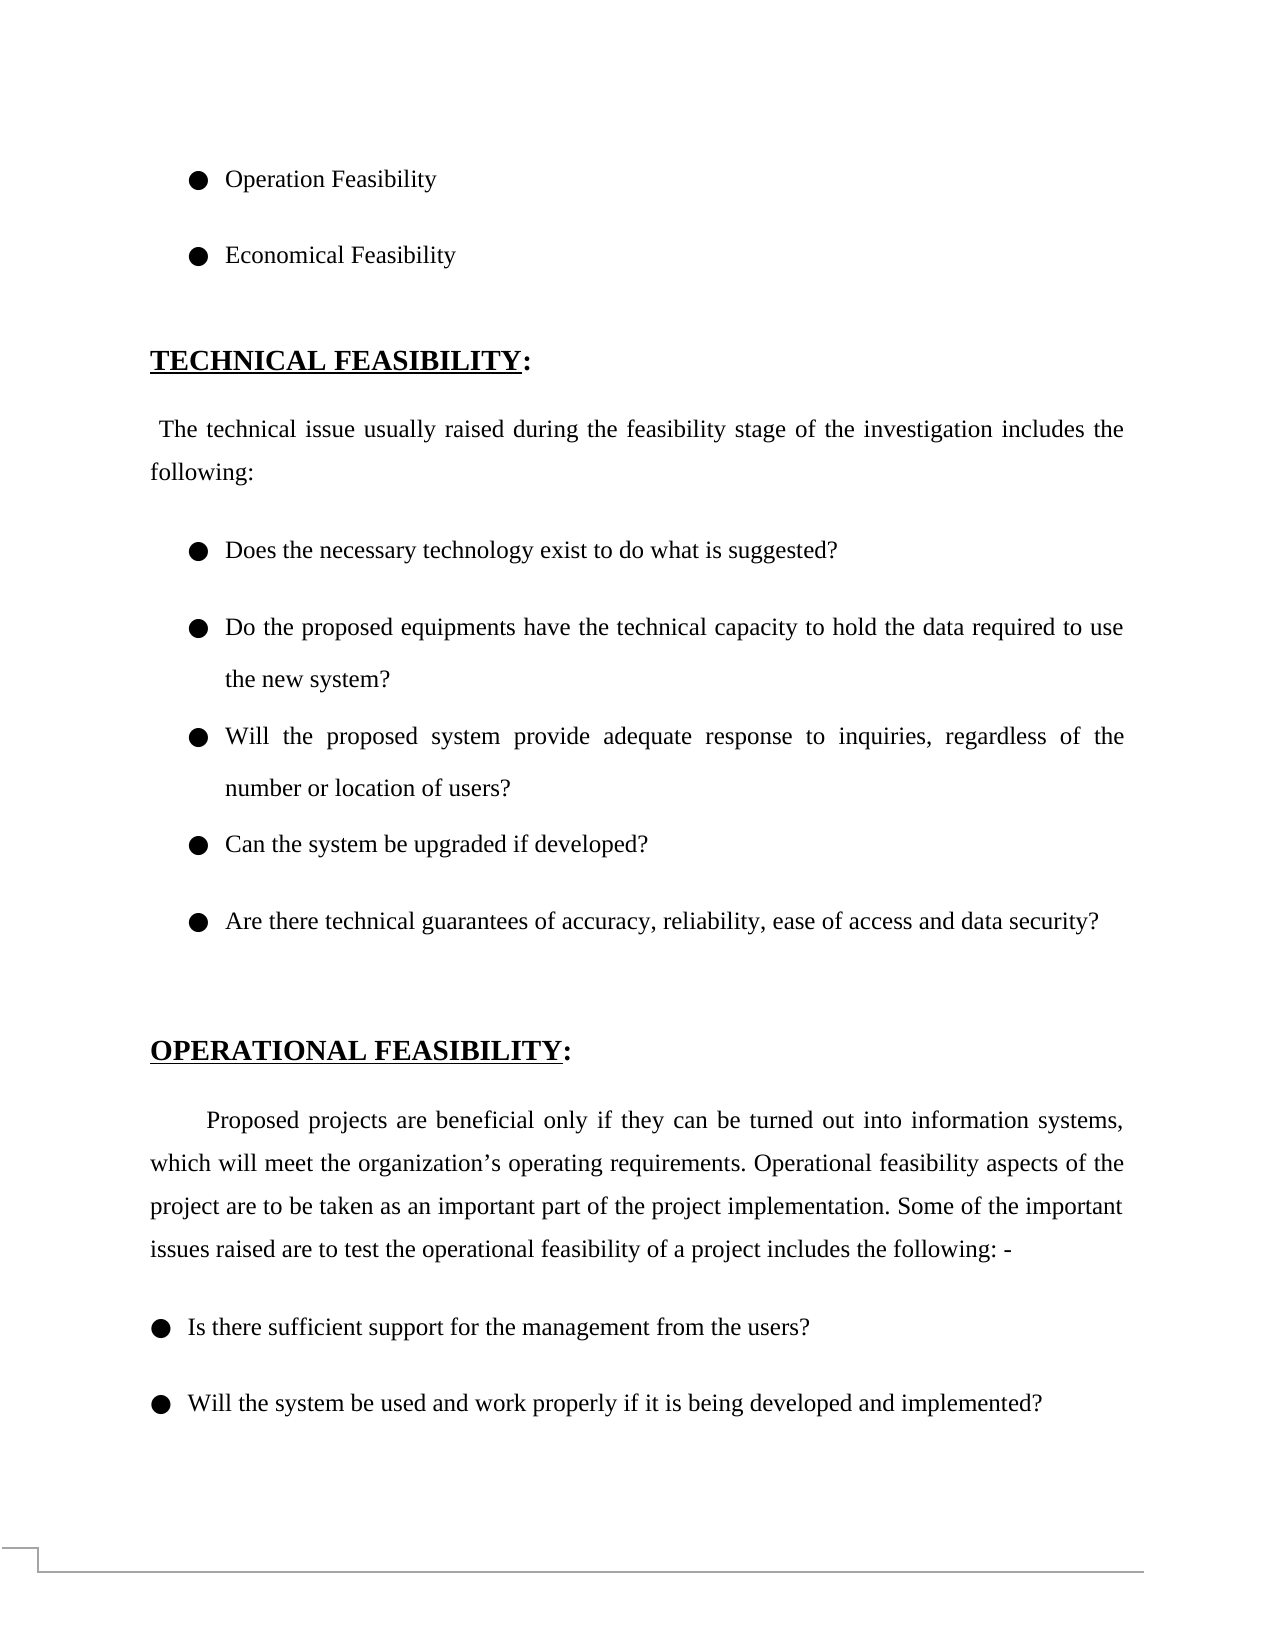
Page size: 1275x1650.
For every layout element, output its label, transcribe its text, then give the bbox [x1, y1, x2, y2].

text The technical issue usually raised during the feasibility stage of the investigation includes the following: [150, 414, 1125, 486]
list Economical Feasibility [187, 227, 1125, 278]
text Proposed projects are beneficial only if they can be turned out into information systems, which will meet the organization’s operating requirements. Operational feasibility aspects of the project are to be taken as an important part of the project implementation. Some of the important issues raised are to test the operational feasibility of a project includes the following: - [150, 1105, 1125, 1263]
text OPERATIONAL FEASIBILITY: [150, 1033, 1125, 1067]
list Does the necessary technology exist to do what is suggested? [187, 521, 1125, 573]
list Is there sufficient support for the management from the users? [150, 1298, 1125, 1349]
list Do the proposed equipments have the technical capacity to hold the data required to use the new system? [187, 598, 1125, 693]
list Will the system be used and work properly if it is being developed and implemented? [150, 1375, 1125, 1426]
list Operation Feasibility [187, 150, 1125, 201]
list Are there technical guarantees of accuracy, reliability, ease of access and data security? [187, 893, 1125, 944]
list Can the system be upgraded if developed? [187, 816, 1125, 867]
text TECHNICAL FEASIBILITY: [150, 343, 1125, 377]
list Will the proposed system provide adequate response to inquiries, regardless of the number or location of users? [187, 707, 1125, 801]
